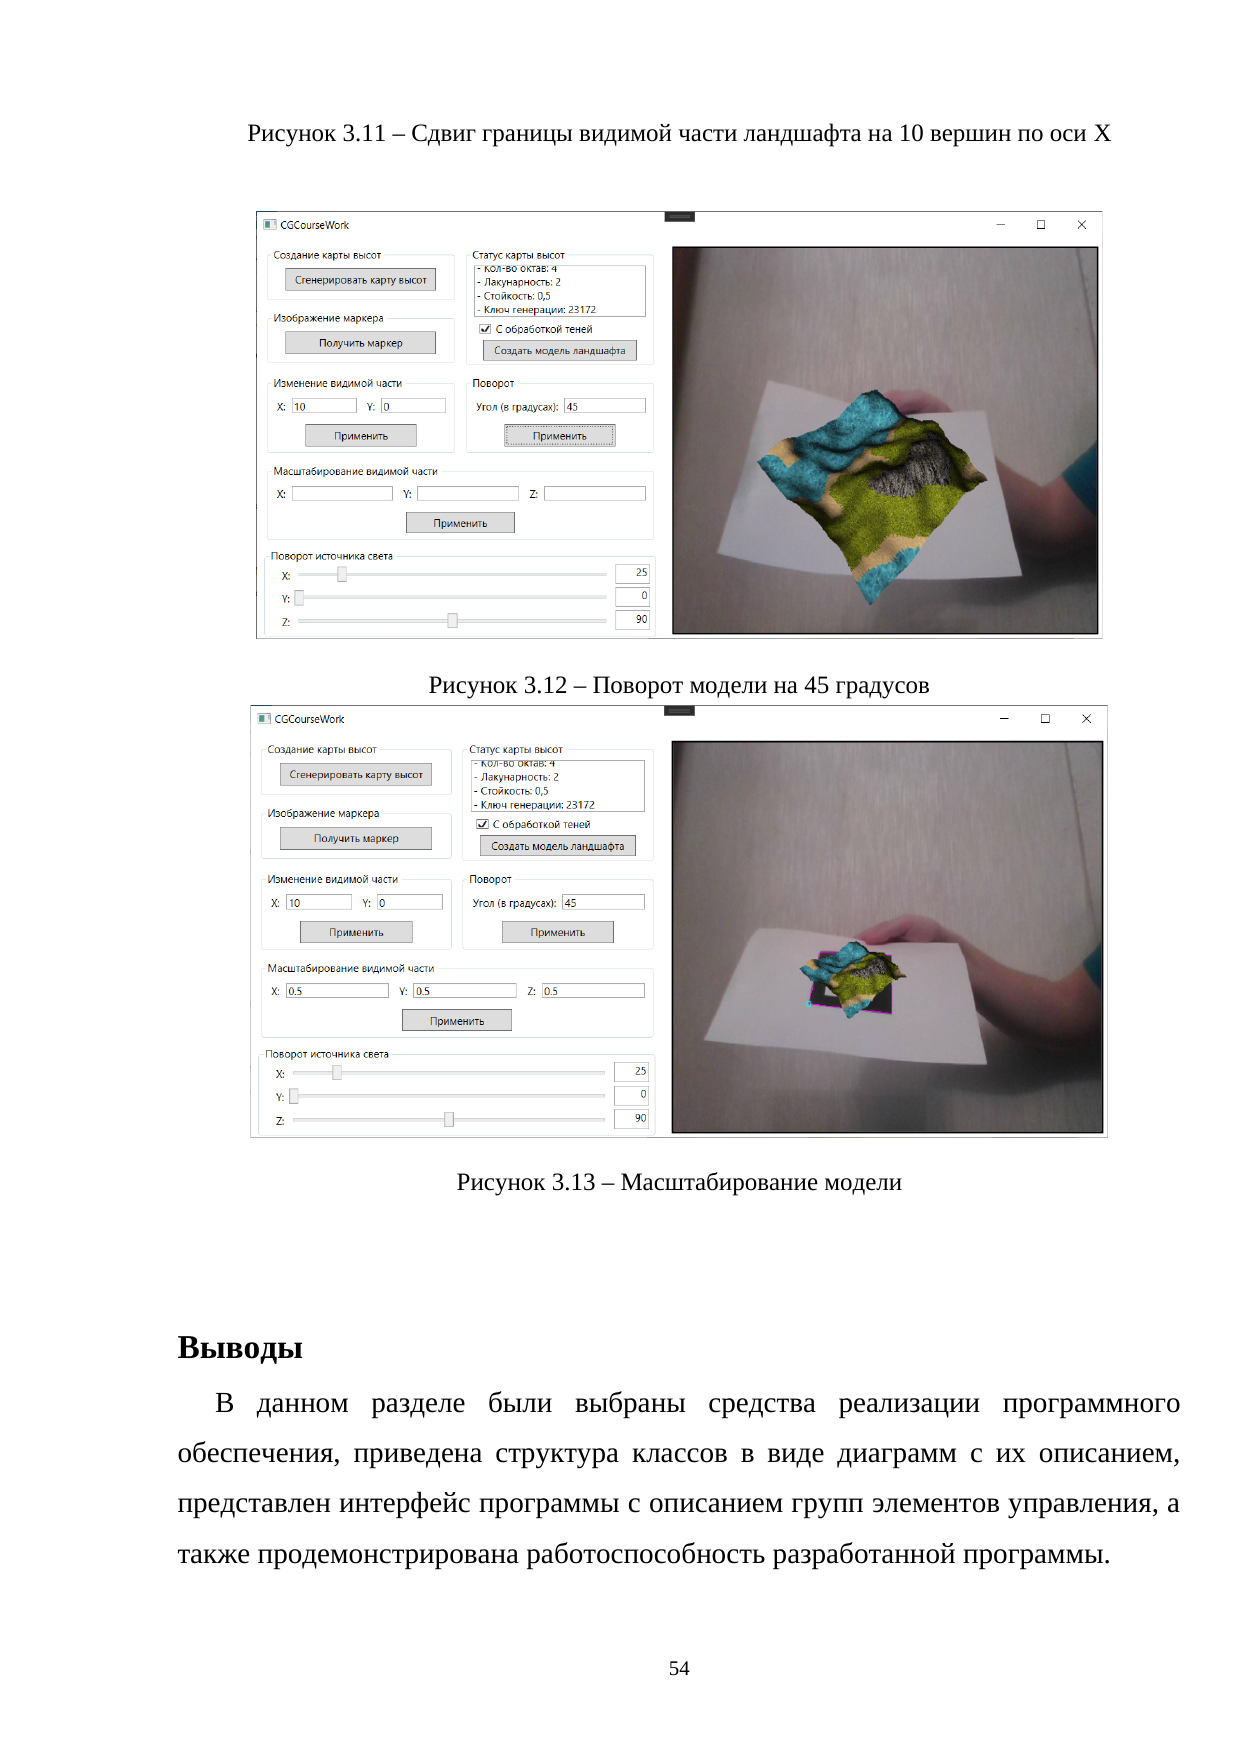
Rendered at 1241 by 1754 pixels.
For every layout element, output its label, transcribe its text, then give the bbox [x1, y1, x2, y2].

text Рисунок 3.11 – Сдвиг границы видимой части ландшафта на 10 вершин по оси X [177, 118, 1181, 147]
text В данном разделе были выбраны средства реализации программного обеспечения, приведена структура классов в виде диаграмм с их описанием, представлен интерфейс программы с описанием групп элементов управления, а также продемонстрирована работоспособность разработанной программы. [177, 1385, 1181, 1569]
picture [250, 705, 1108, 1138]
text Выводы [177, 1327, 1181, 1366]
picture [256, 211, 1103, 639]
